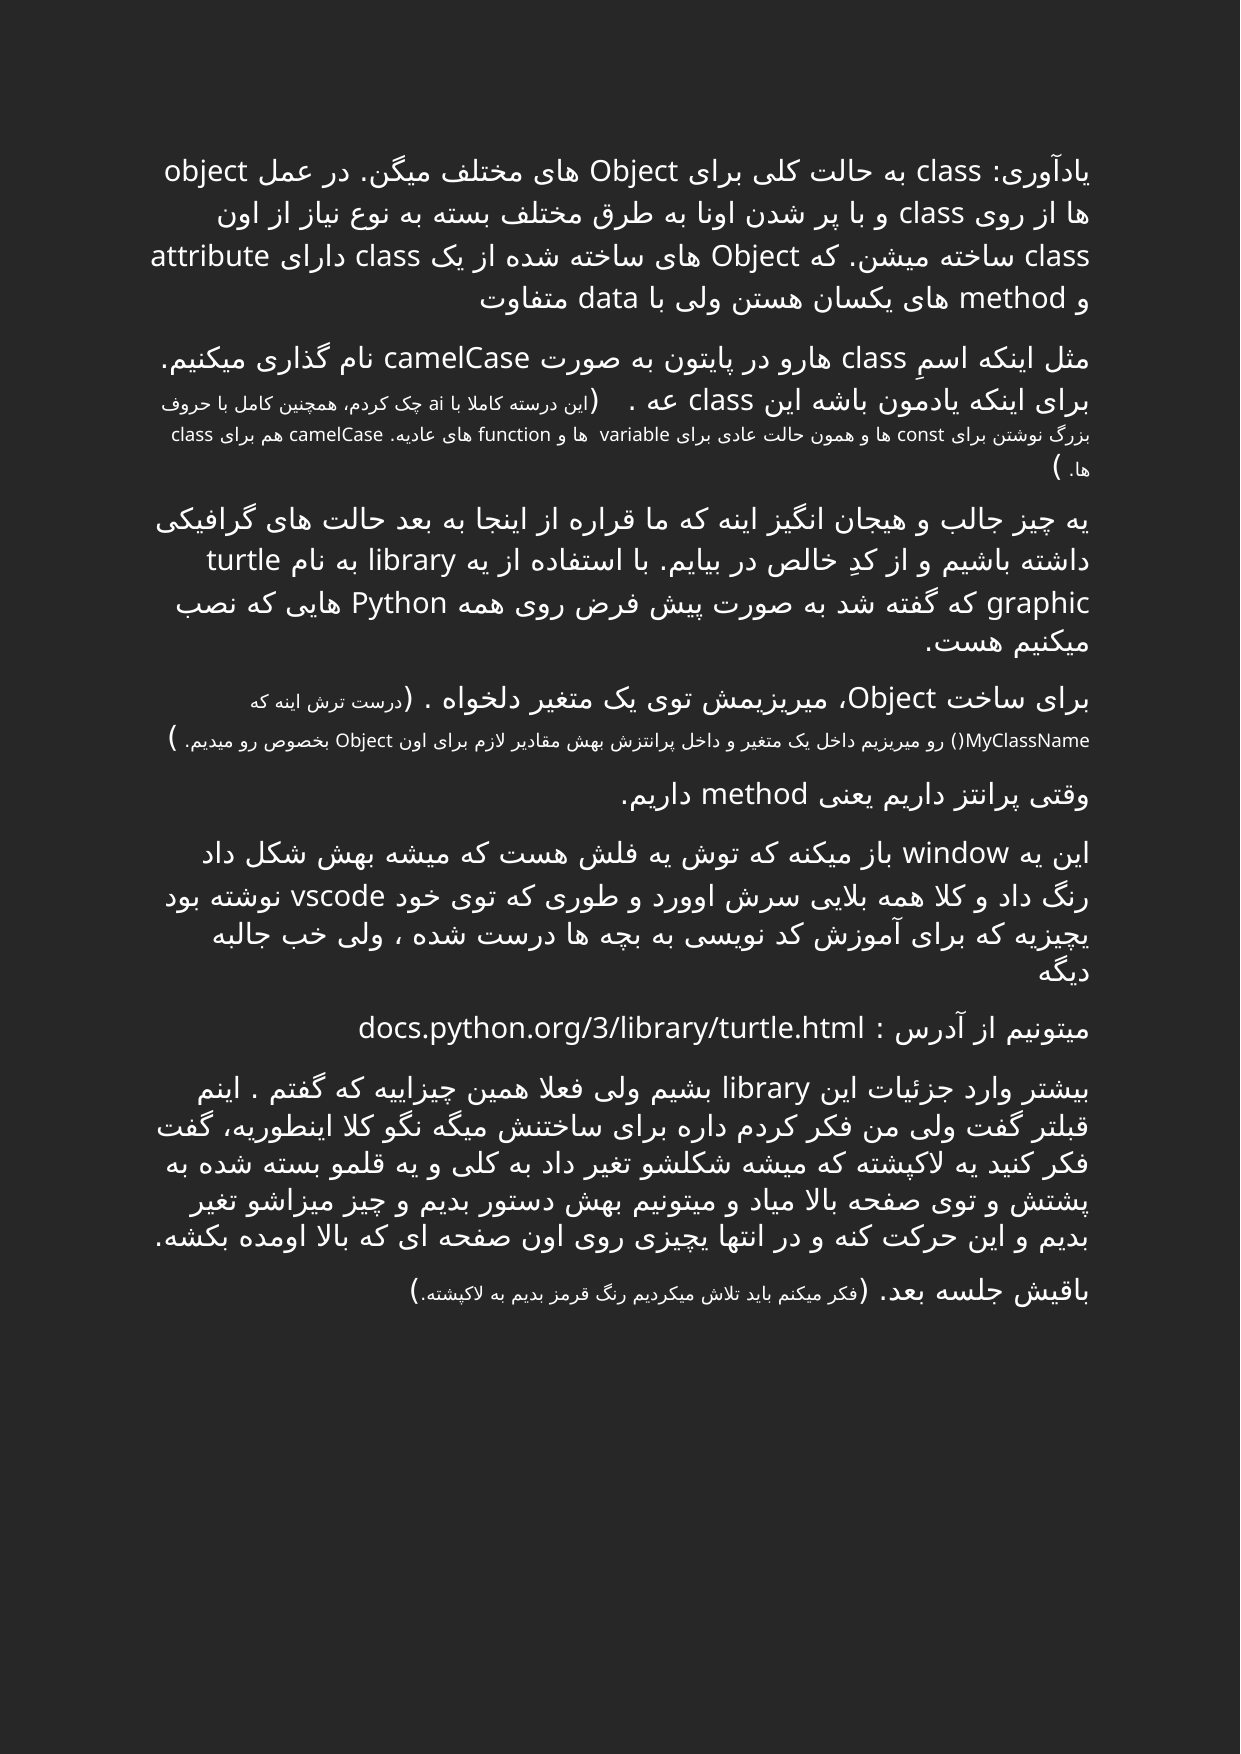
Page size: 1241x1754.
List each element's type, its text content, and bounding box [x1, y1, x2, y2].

text بیشتر وارد جزئیات این library بشیم ولی فعلا همین چیزاییه که گفتم . اینم قبلتر گفت ولی من فکر کردم داره برای ساختنش میگه نگو کلا اینطوریه، گفت فکر کنید یه لاکپشته که میشه شکلشو تغیر داد به کلی و یه قلمو بسته شده به پشتش و توی صفحه بالا میاد و میتونیم بهش دستور بدیم و چیز میزاشو تغیر بدیم و این حرکت کنه و در انتها یچیزی روی اون صفحه ای که بالا اومده بکشه. [150, 1067, 1090, 1253]
text یه چیز جالب و هیجان انگیز اینه که ما قراره از اینجا به بعد حالت های گرافیکی داشته باشیم و از کدِ خالص در بیایم. با استفاده از یه library به نام turtle graphic که گفته شد به صورت پیش فرض روی همه Python هایی که نصب میکنیم هست. [150, 502, 1090, 658]
text برای ساخت Object، میریزیمش توی یک متغیر دلخواه . (درست ترش اینه که MyClassName() رو میریزیم داخل یک متغیر و داخل پرانتزش بهش مقادیر لازم برای اون Object بخصوص رو میدیم. ) [150, 678, 1090, 754]
text یادآوری: class به حالت کلی برای Object های مختلف میگن. در عمل object ها از روی class و با پر شدن اونا به طرق مختلف بسته به نوع نیاز از اون class ساخته میشن. که Object های ساخته شده از یک class دارای attribute و method های یکسان هستن ولی با data متفاوت [150, 150, 1090, 317]
text میتونیم از آدرس : docs.python.org/3/library/turtle.html [150, 1008, 1090, 1047]
text این یه window باز میکنه که توش یه فلش هست که میشه بهش شکل داد رنگ داد و کلا همه بلایی سرش اوورد و طوری که توی خود vscode نوشته بود یچیزیه که برای آموزش کد نویسی به بچه ها درست شده ، ولی خب جالبه دیگه [150, 833, 1090, 988]
text مثل اینکه اسمِ class هارو در پایتون به صورت camelCase نام گذاری میکنیم. برای اینکه یادمون باشه این class عه . (این درسته کاملا با ai چک کردم، همچنین کامل با حروف بزرگ نوشتن برای const ها و همون حالت عادی برای variable ها و function های عادیه. camelCase هم برای class ها. ) [150, 337, 1090, 483]
text باقیش جلسه بعد. (فکر میکنم باید تلاش میکردیم رنگ قرمز بدیم به لاکپشته.) [150, 1273, 1090, 1307]
text وقتی پرانتز داریم یعنی method داریم. [150, 773, 1090, 813]
